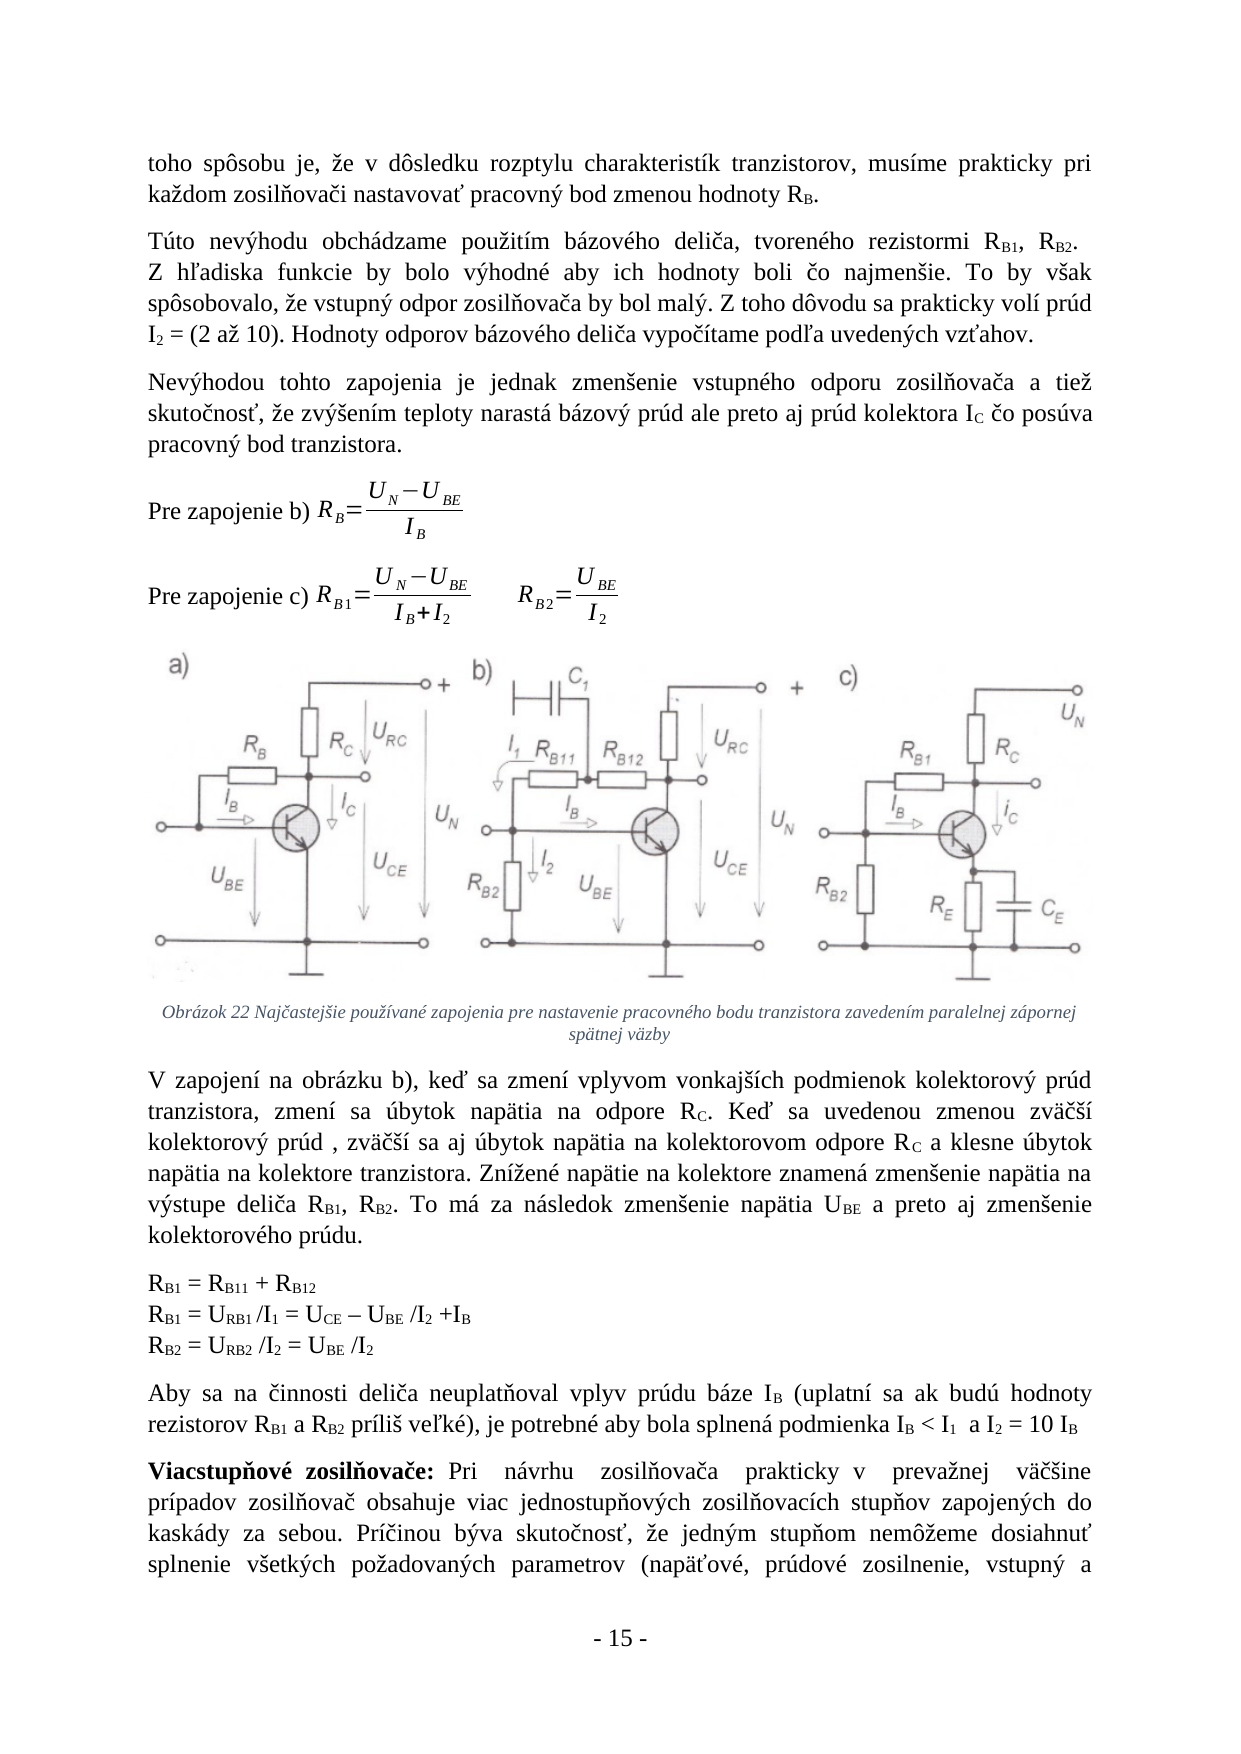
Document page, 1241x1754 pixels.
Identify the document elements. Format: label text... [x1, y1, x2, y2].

text Aby sa na činnosti deliča neuplatňoval vplyv prúdu báze IB (uplatní sa ak budú hodnoty rezistorov RB1 a RB2 príliš veľké), je potrebné aby bola splnená podmienka IB ˂ I1 a I2 = 10 IB [148, 1378, 1093, 1437]
text V zapojení na obrázku b), keď sa zmení vplyvom vonkajších podmienok kolektorový prúd tranzistora, zmení sa úbytok napätia na odpore RC. Keď sa uvedenou zmenou zväčší kolektorový prúd , zväčší sa aj úbytok napätia na kolektorovom odpore RC a klesne úbytok napätia na kolektore tranzistora. Znížené napätie na kolektore znamená zmenšenie napätia na výstupe deliča RB1, RB2. To má za následok zmenšenie napätia UBE a preto aj zmenšenie kolektorového prúdu. [148, 1065, 1093, 1249]
text Pre zapojenie c) [148, 562, 1093, 629]
text RB1 = RB11 + RB12 RB1 = URB1 /I1 = UCE – UBE /I2 +IB RB2 = URB2 /I2 = UBE /I2 [148, 1268, 1093, 1359]
picture [147, 647, 1093, 982]
text Túto nevýhodu obchádzame použitím bázového deliča, tvoreného rezistormi RB1, RB2. Z hľadiska funkcie by bolo výhodné aby ich hodnoty boli čo najmenšie. To by však spôsobovalo, že vstupný odpor zosilňovača by bol malý. Z toho dôvodu sa prakticky volí prúd I2 = (2 až 10). Hodnoty odporov bázového deliča vypočítame podľa uvedených vzťahov. [148, 226, 1093, 348]
text Nevýhodou tohto zapojenia je jednak zmenšenie vstupného odporu zosilňovača a tiež skutočnosť, že zvýšením teploty narastá bázový prúd ale preto aj prúd kolektora IC čo posúva pracovný bod tranzistora. [148, 367, 1093, 458]
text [148, 148, 1093, 207]
text Pre zapojenie b) [148, 477, 1093, 543]
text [148, 1456, 1093, 1578]
